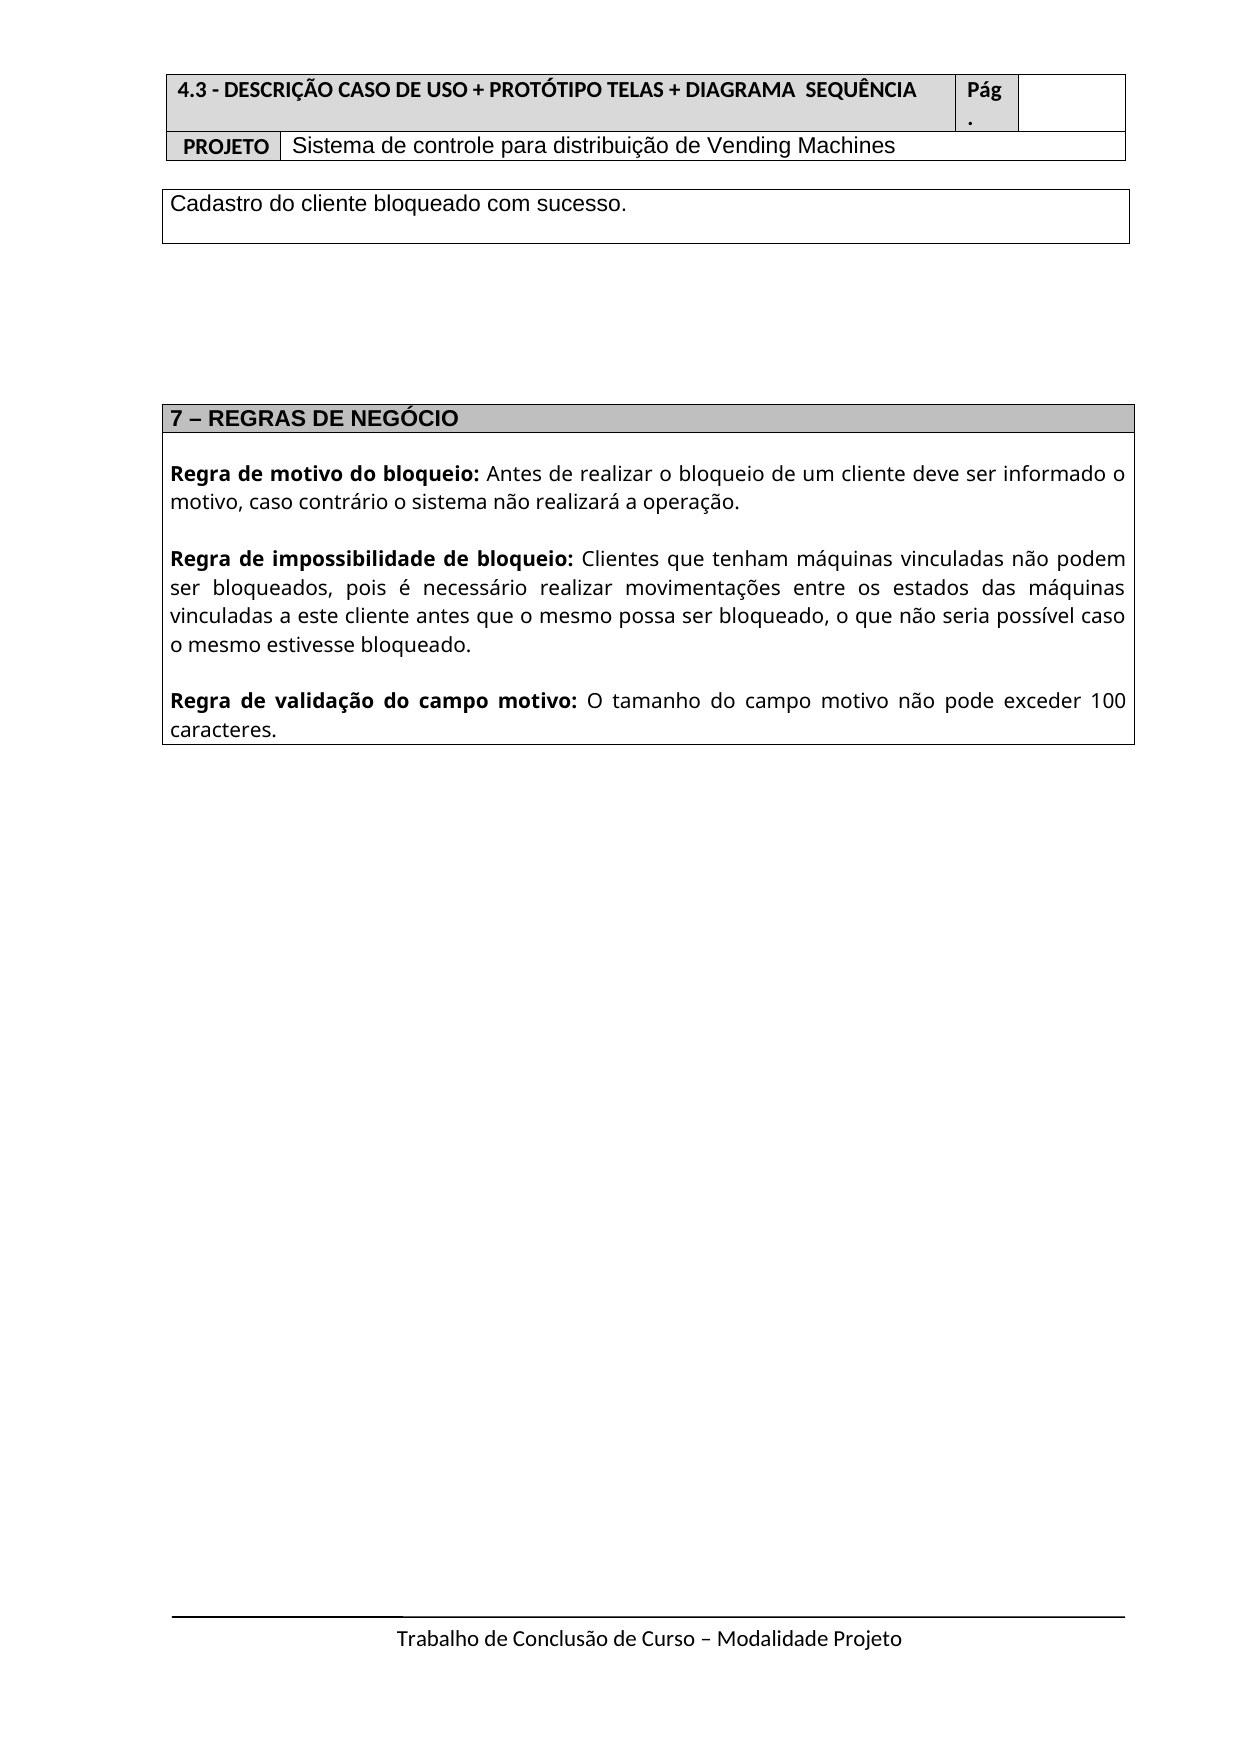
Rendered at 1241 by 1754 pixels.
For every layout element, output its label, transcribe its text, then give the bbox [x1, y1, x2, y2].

table_header 7 – REGRAS DE NEGÓCIO [163, 405, 1134, 432]
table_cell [163, 190, 1129, 243]
table_cell Regra de motivo do bloqueio: Antes de realizar o bloqueio de um cliente deve ser informado o motivo, caso contrário o sistema não realizará a operação. Regra de impossibilidade de bloqueio: Clientes que tenham máquinas vinculadas não podem ser bloqueados, pois é necessário realizar movimentações entre os estados das máquinas vinculadas a este cliente antes que o mesmo possa ser bloqueado, o que não seria possível caso o mesmo estivesse bloqueado. Regra de validação do campo motivo: O tamanho do campo motivo não pode exceder 100 caracteres. [163, 433, 1134, 743]
